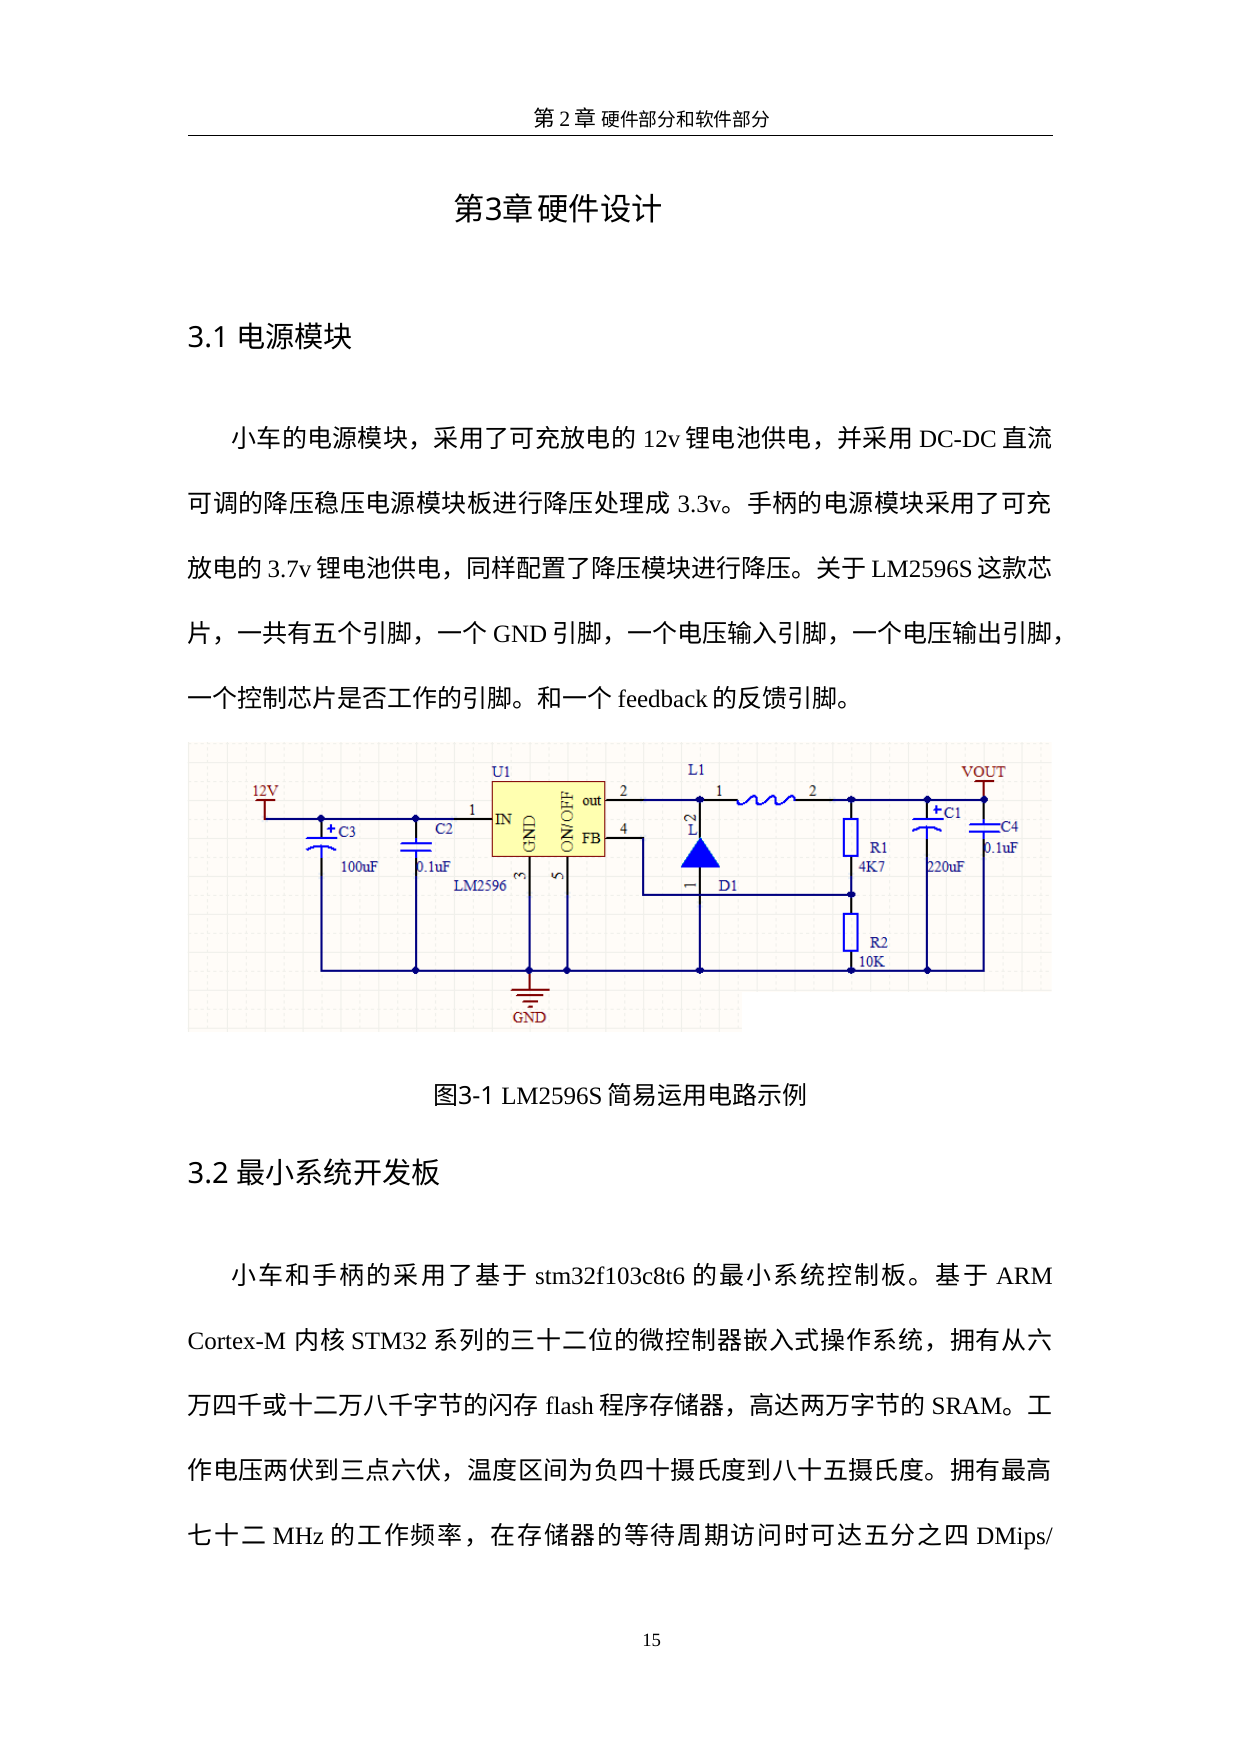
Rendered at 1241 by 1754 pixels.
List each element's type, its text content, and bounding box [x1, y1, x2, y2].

text 硬件设计 [453, 174, 1053, 239]
picture [187, 742, 1052, 1032]
text 小车的电源模块，采用了可充放电的12v锂电池供电，并采用DC-DC直流可调的降压稳压电源模块板进行降压处理成3.3v。手柄的电源模块采用了可充放电的3.7v锂电池供电，同样配置了降压模块进行降压。关于LM2596S这款芯片，一共有五个引脚，一个GND引脚，一个电压输入引脚，一个电压输出引脚，一个控制芯片是否工作的引脚。和一个feedback的反馈引脚。 [187, 404, 1053, 729]
text 电源模块 [187, 302, 1053, 367]
text 最小系统开发板 [187, 1139, 1053, 1204]
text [187, 1241, 1053, 1566]
text LM2596S简易运用电路示例 [187, 1061, 1053, 1126]
